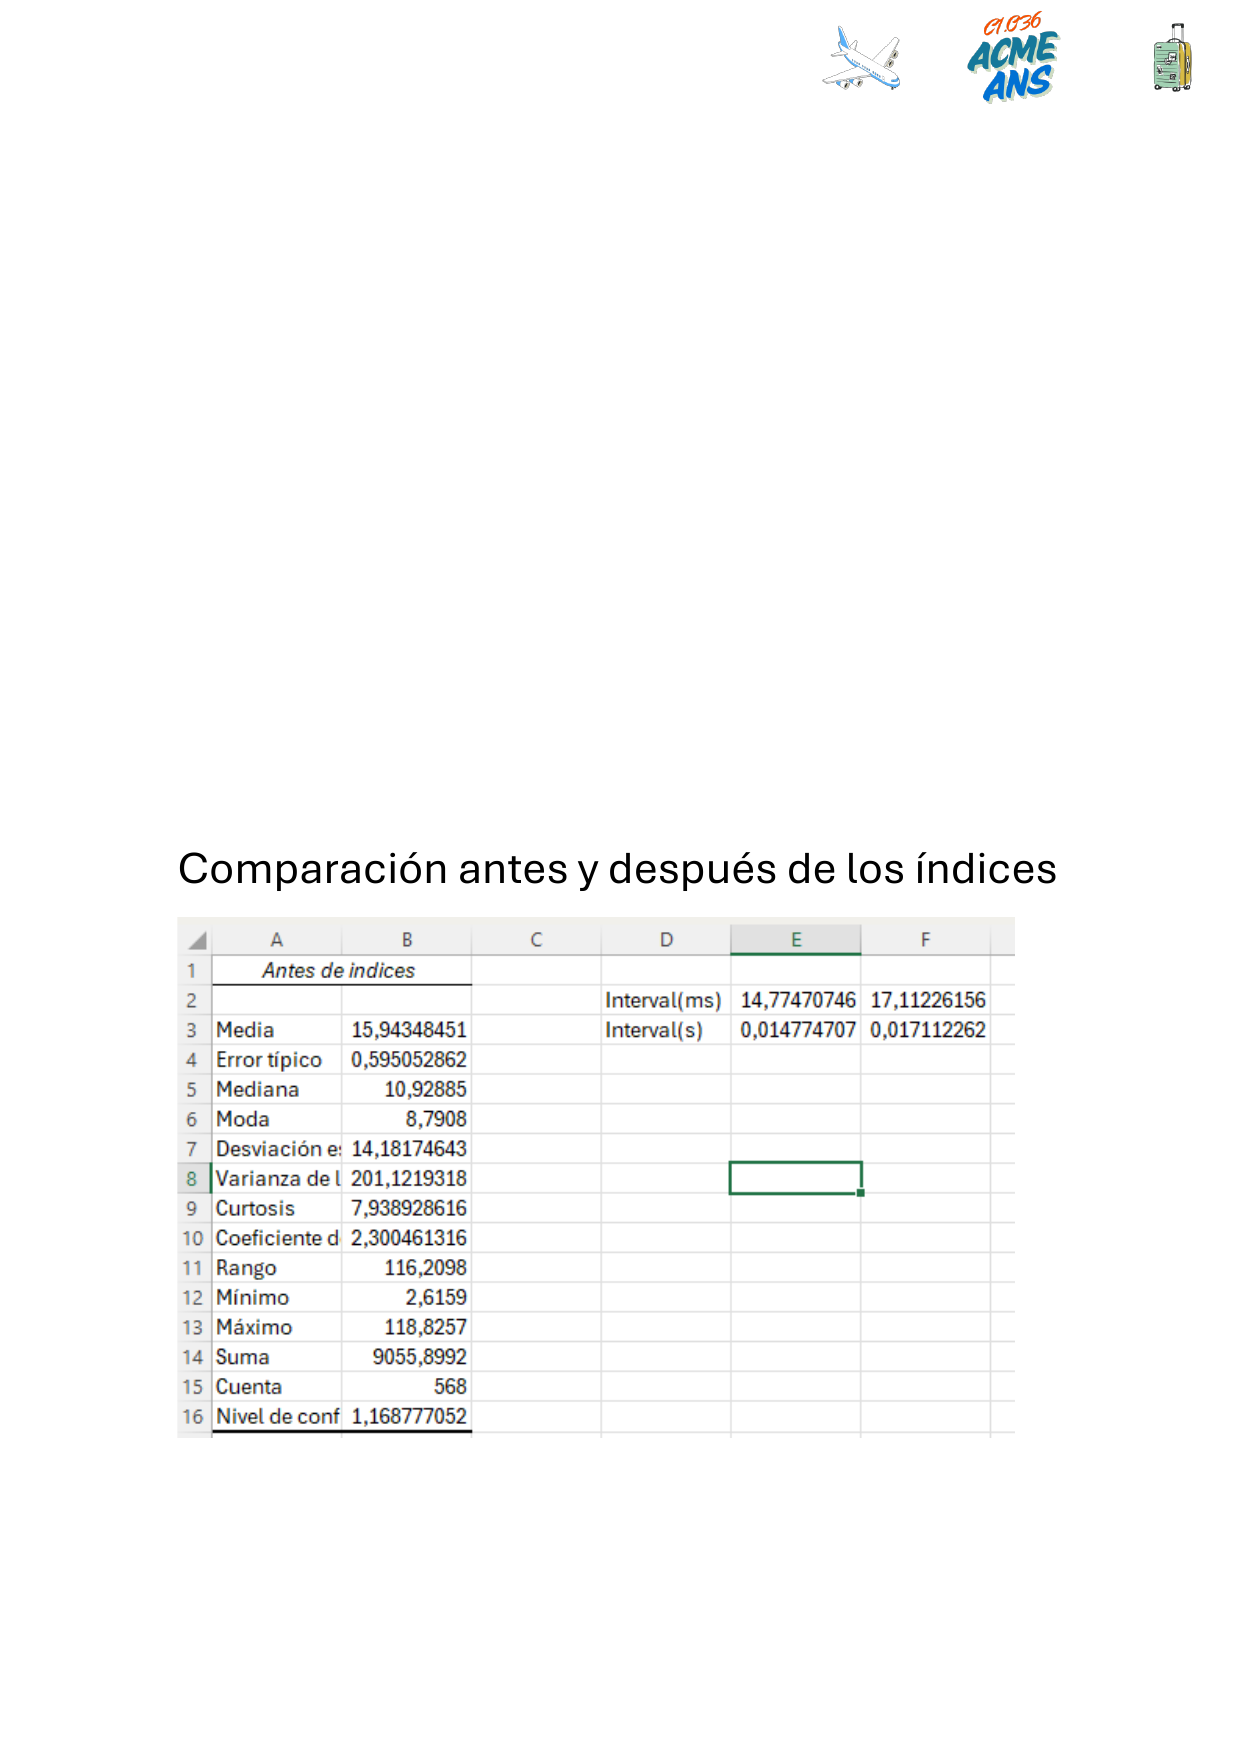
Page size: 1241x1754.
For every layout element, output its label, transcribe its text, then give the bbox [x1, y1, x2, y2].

text Comparación antes y después de los índices [177, 840, 1063, 896]
picture [798, 7, 1237, 108]
picture [177, 917, 1015, 1438]
